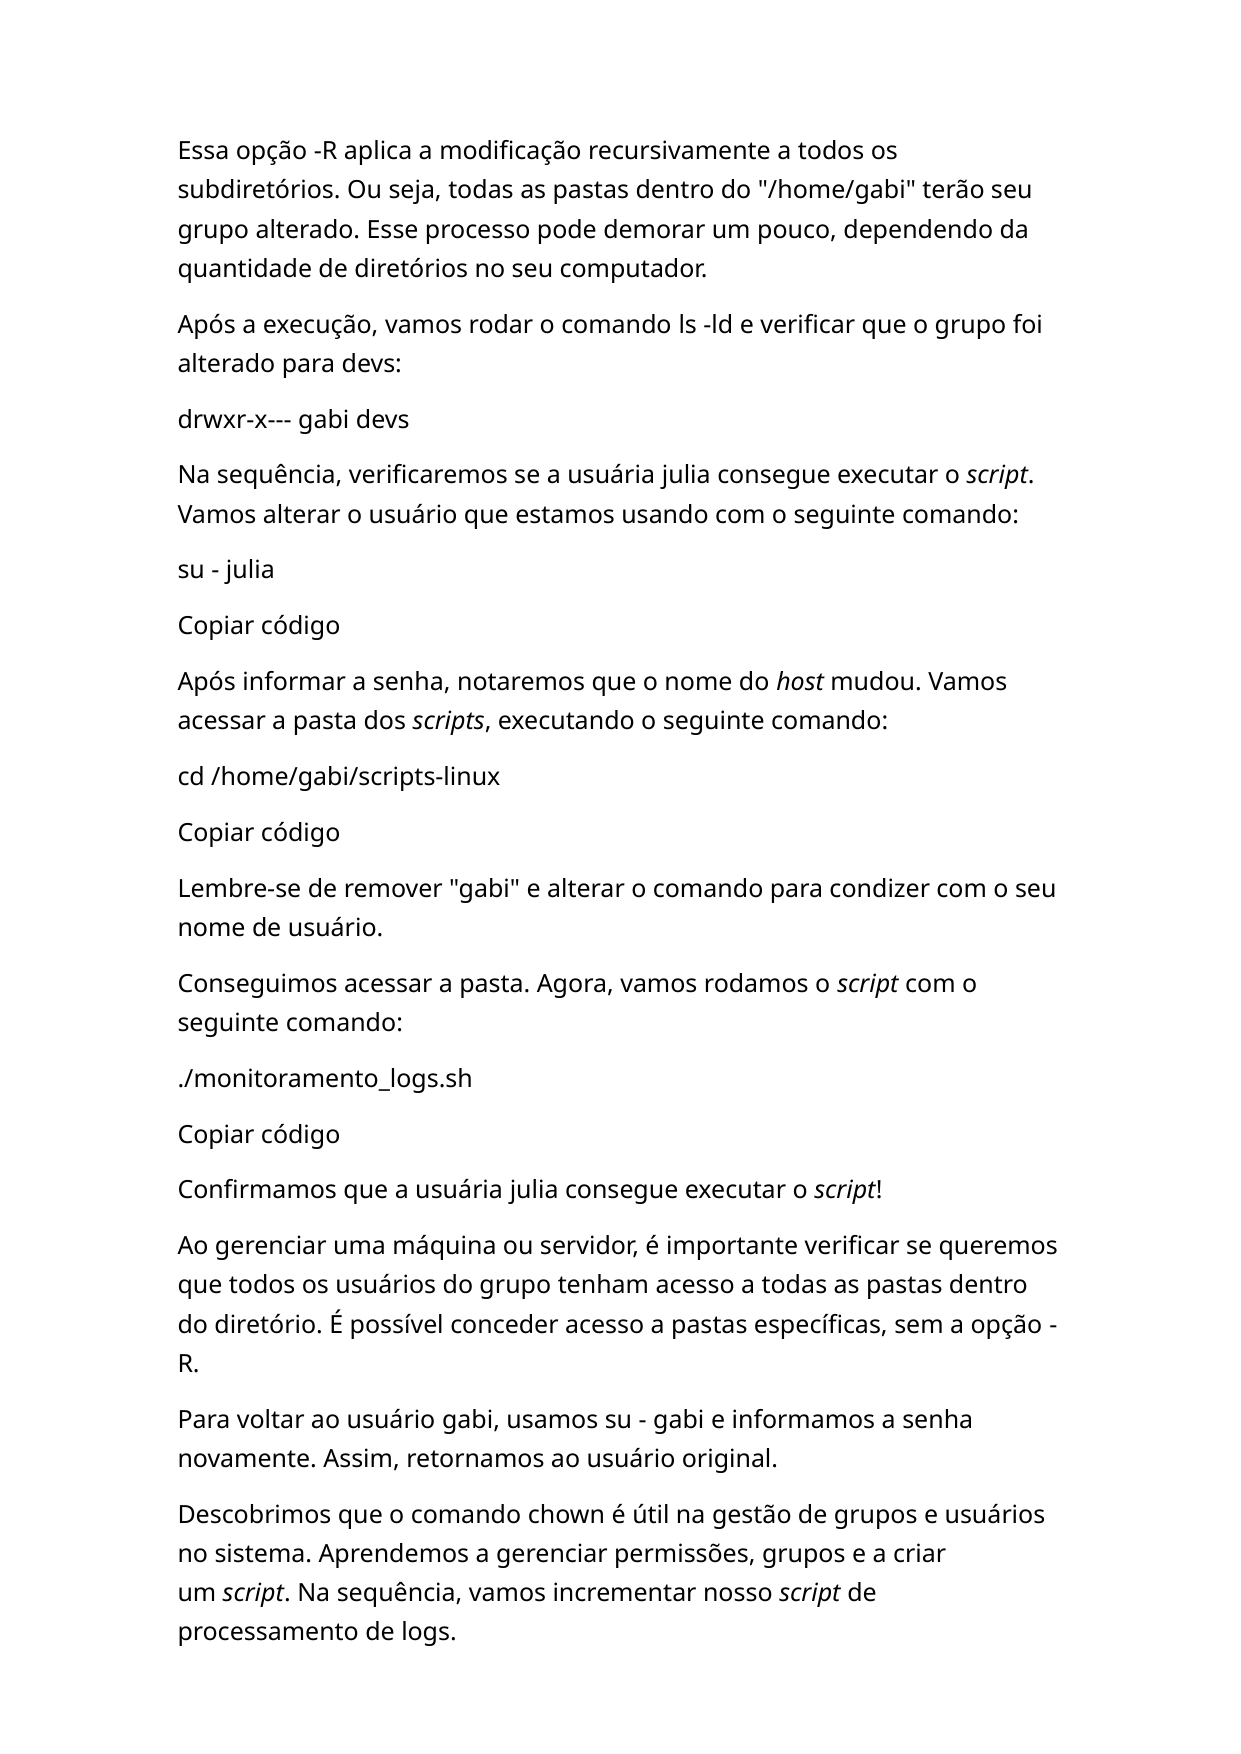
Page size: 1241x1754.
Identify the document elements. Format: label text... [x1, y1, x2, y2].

text Após a execução, vamos rodar o comando ls -ld e verificar que o grupo foi alterado para devs: [177, 306, 1063, 379]
text drwxr-x--- gabi devs [177, 401, 1063, 435]
text cd /home/gabi/scripts-linux [177, 759, 1063, 793]
text Conseguimos acessar a pasta. Agora, vamos rodamos o script com o seguinte comando: [177, 965, 1063, 1039]
text Copiar código [177, 1116, 1063, 1150]
text Ao gerenciar uma máquina ou servidor, é importante verificar se queremos que todos os usuários do grupo tenham acesso a todas as pastas dentro do diretório. É possível conceder acesso a pastas específicas, sem a opção -R. [177, 1228, 1063, 1379]
text Descobrimos que o comando chown é útil na gestão de grupos e usuários no sistema. Aprendemos a gerenciar permissões, grupos e a criar um script. Na sequência, vamos incrementar nosso script de processamento de logs. [177, 1496, 1063, 1648]
text Confirmamos que a usuária julia consegue executar o script! [177, 1172, 1063, 1206]
text Copiar código [177, 608, 1063, 642]
text ./monitoramento_logs.sh [177, 1060, 1063, 1094]
text su - julia [177, 552, 1063, 586]
text Lembre-se de remover "gabi" e alterar o comando para condizer com o seu nome de usuário. [177, 870, 1063, 944]
text Copiar código [177, 814, 1063, 849]
text Essa opção -R aplica a modificação recursivamente a todos os subdiretórios. Ou seja, todas as pastas dentro do "/home/gabi" terão seu grupo alterado. Esse processo pode demorar um pouco, dependendo da quantidade de diretórios no seu computador. [177, 133, 1063, 284]
text Após informar a senha, notaremos que o nome do host mudou. Vamos acessar a pasta dos scripts, executando o seguinte comando: [177, 664, 1063, 737]
text Para voltar ao usuário gabi, usamos su - gabi e informamos a senha novamente. Assim, retornamos ao usuário original. [177, 1401, 1063, 1474]
text Na sequência, verificaremos se a usuária julia consegue executar o script. Vamos alterar o usuário que estamos usando com o seguinte comando: [177, 457, 1063, 530]
